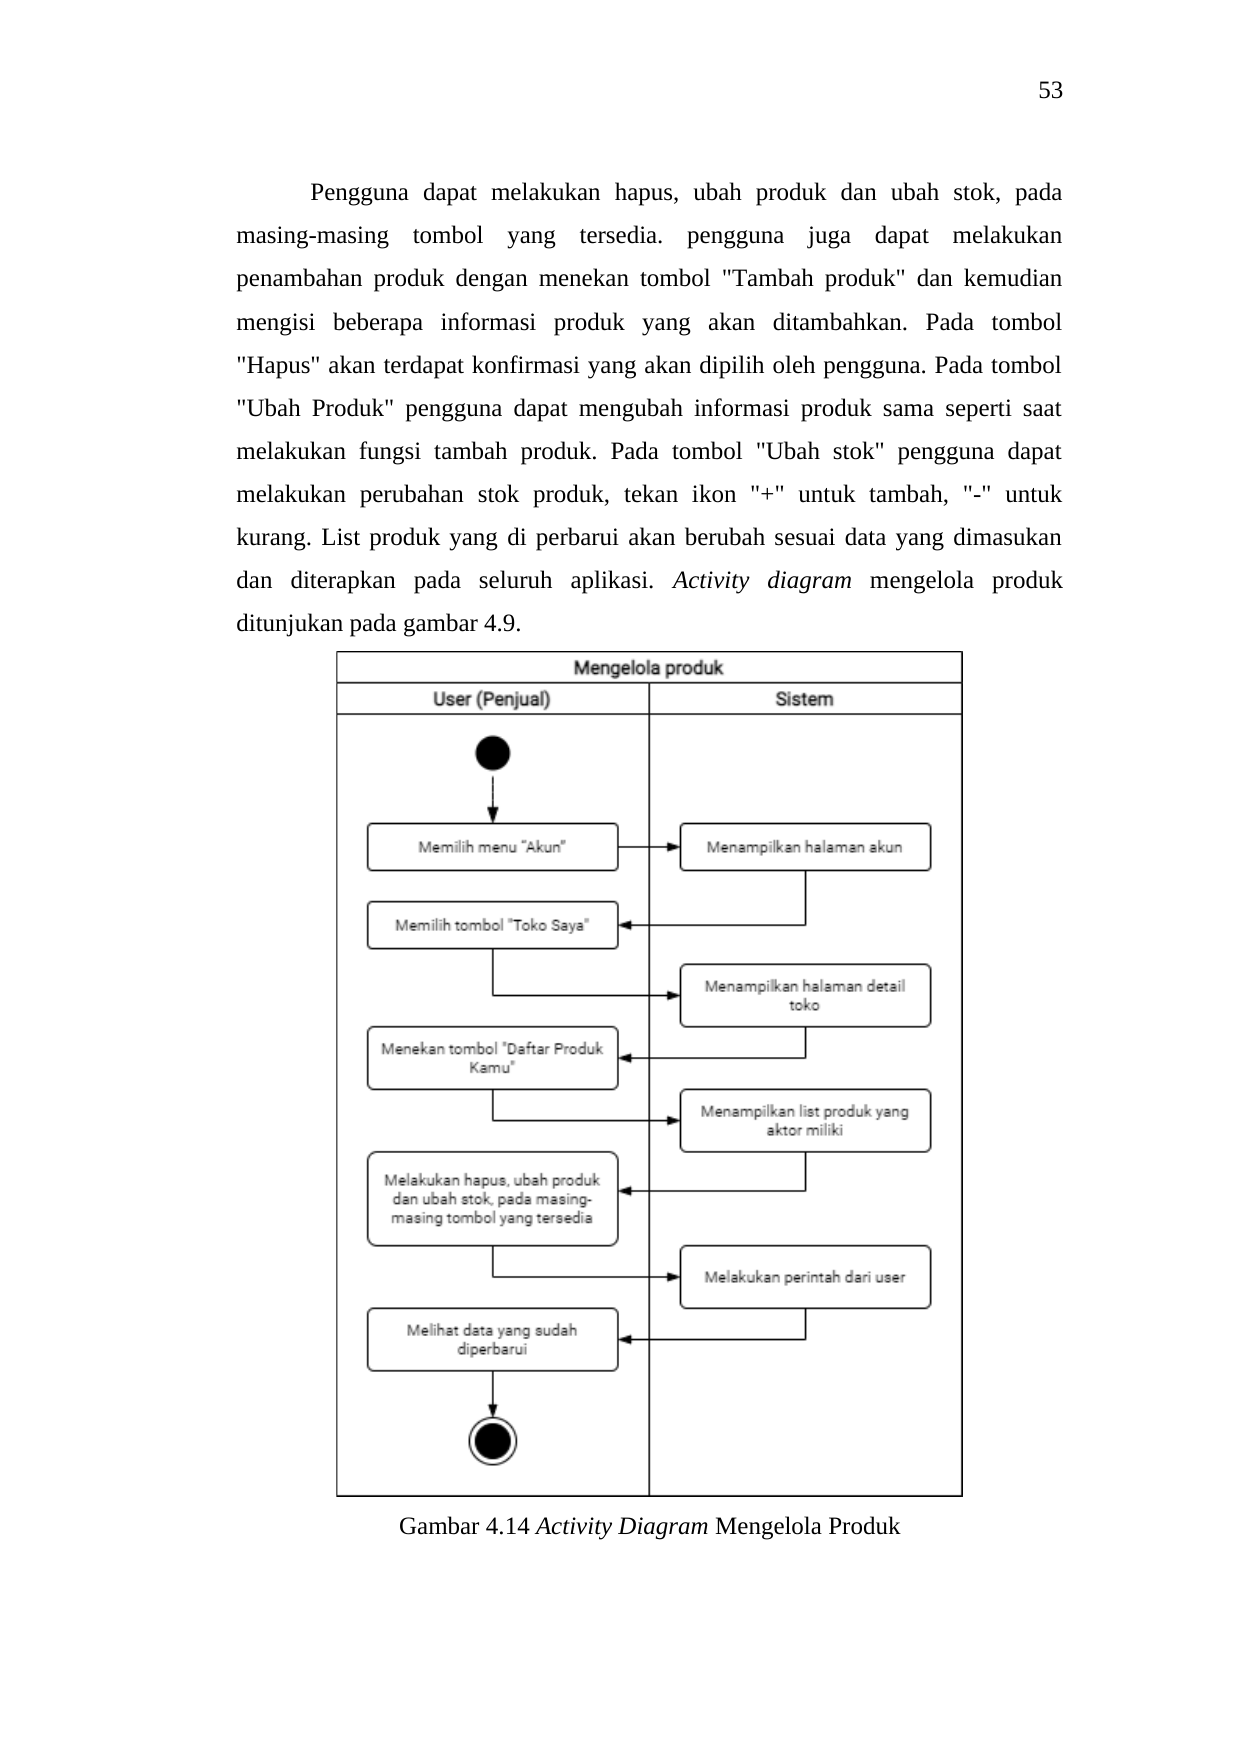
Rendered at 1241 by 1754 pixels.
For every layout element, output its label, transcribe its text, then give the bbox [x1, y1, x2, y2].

picture [336, 651, 963, 1497]
text Pengguna dapat melakukan hapus, ubah produk dan ubah stok, pada masing-masing tombol yang tersedia. pengguna juga dapat melakukan penambahan produk dengan menekan tombol "Tambah produk" dan kemudian mengisi beberapa informasi produk yang akan ditambahkan. Pada tombol "Hapus" akan terdapat konfirmasi yang akan dipilih oleh pengguna. Pada tombol "Ubah Produk" pengguna dapat mengubah informasi produk sama seperti saat melakukan fungsi tambah produk. Pada tombol "Ubah stok" pengguna dapat melakukan perubahan stok produk, tekan ikon "+" untuk tambah, "-" untuk kurang. List produk yang di perbarui akan berubah sesuai data yang dimasukan dan diterapkan pada seluruh aplikasi. Activity diagram mengelola produk ditunjukan pada gambar 4.9. [236, 177, 1063, 637]
